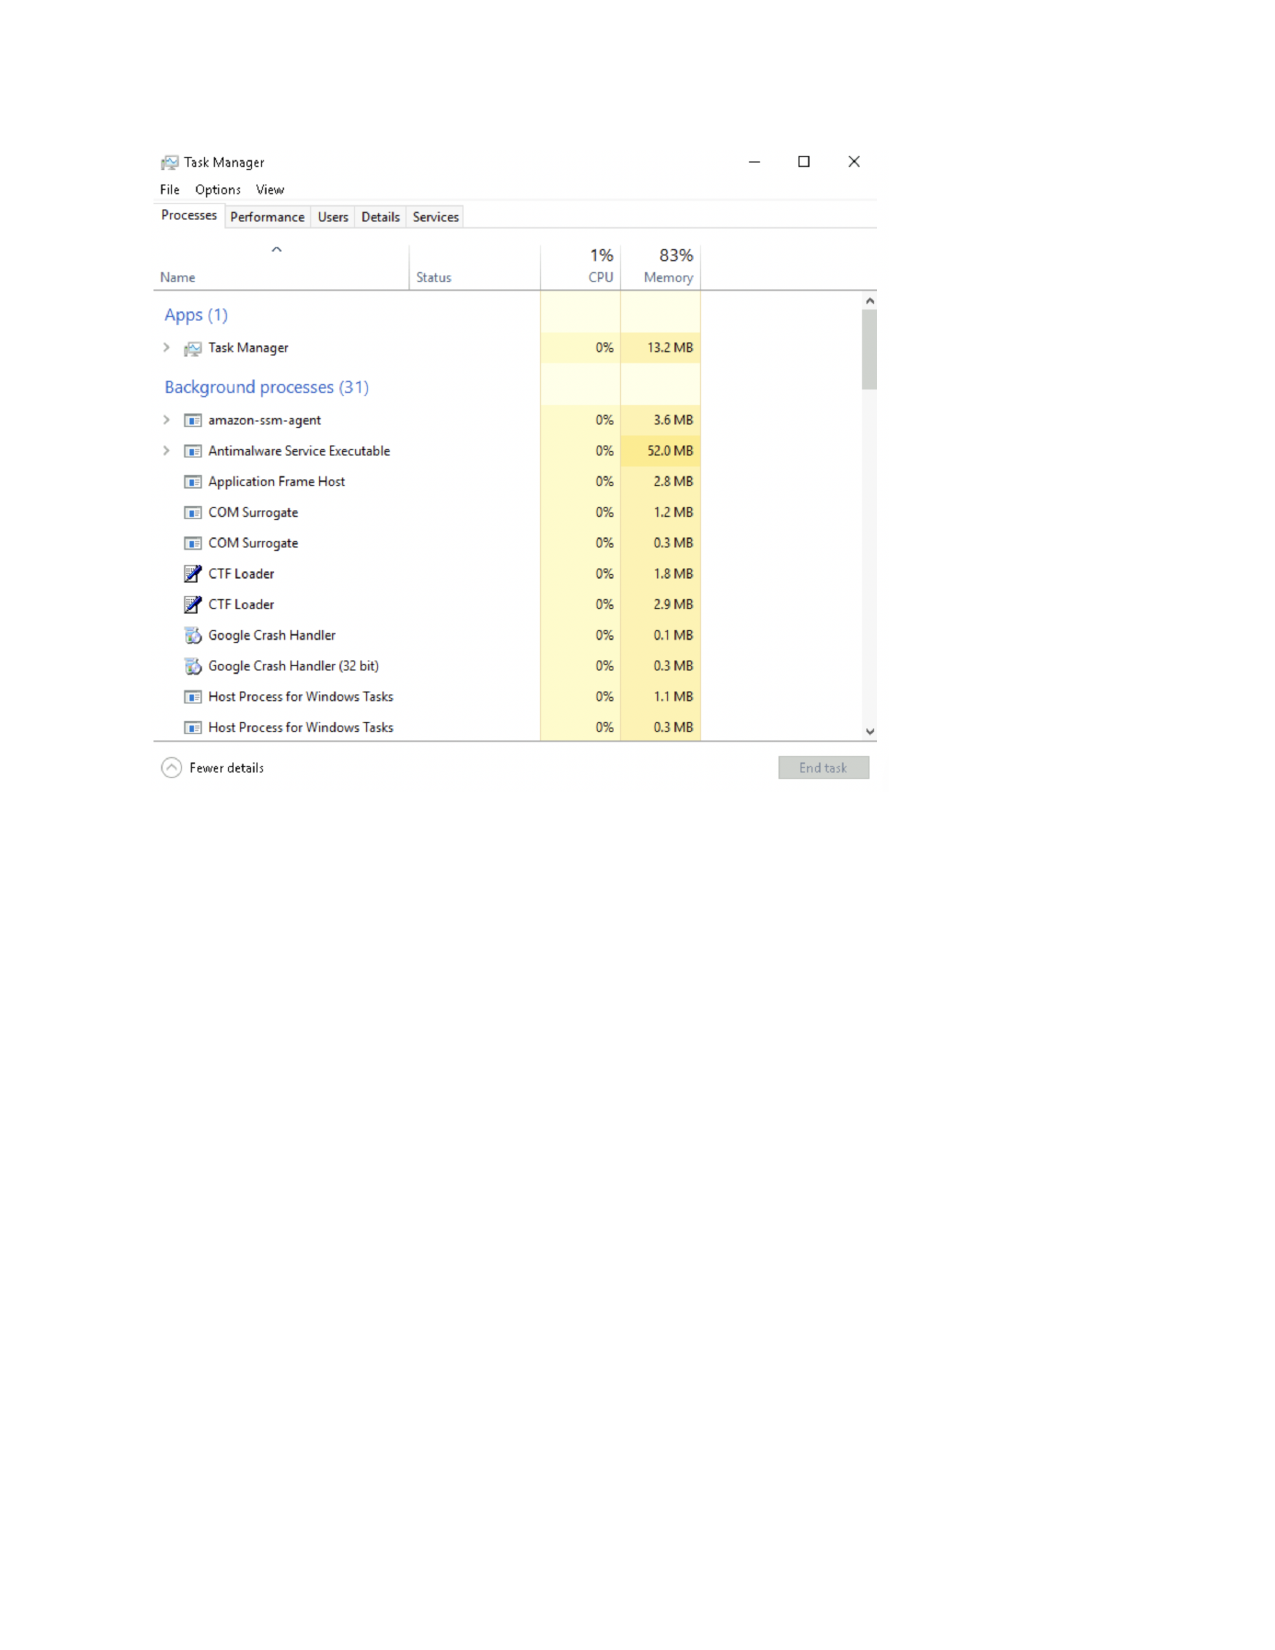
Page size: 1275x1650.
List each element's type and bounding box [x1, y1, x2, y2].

picture [150, 150, 889, 792]
